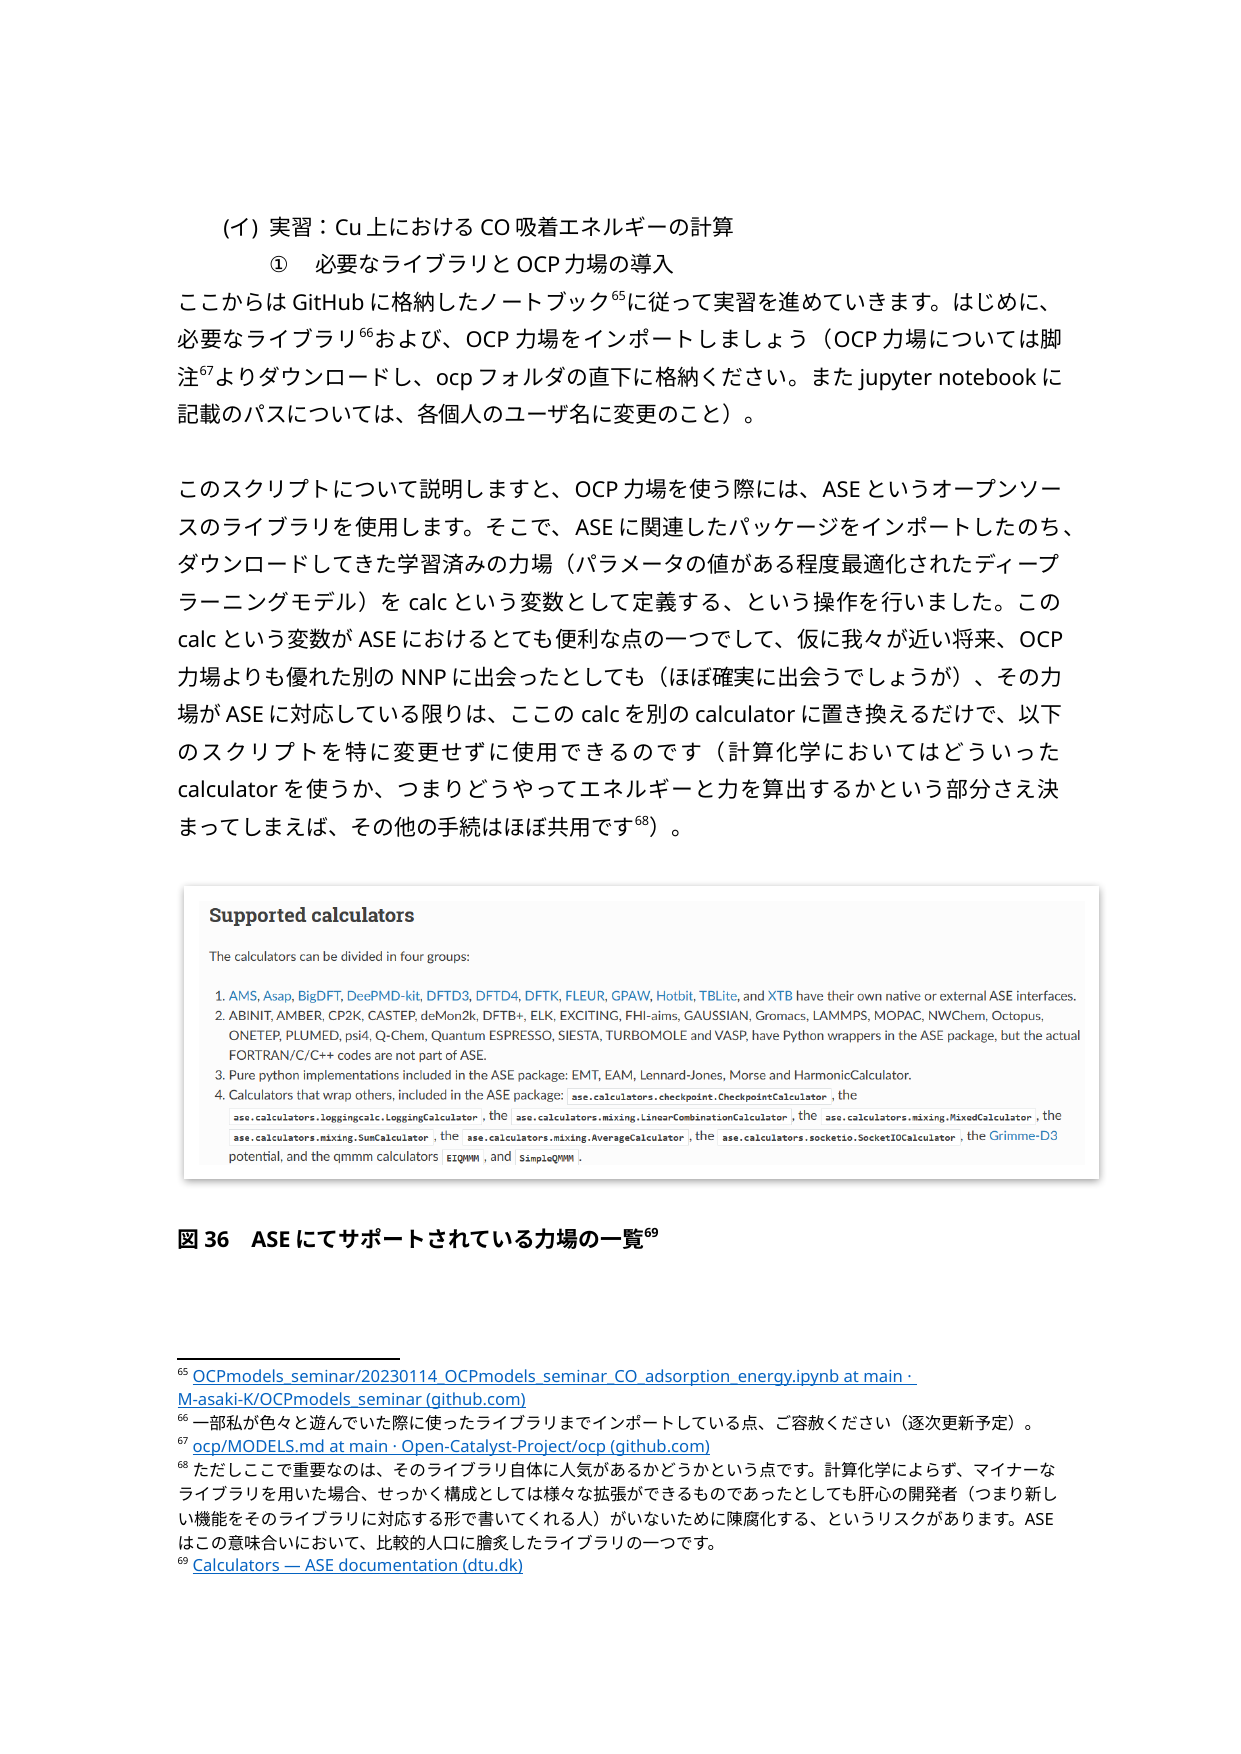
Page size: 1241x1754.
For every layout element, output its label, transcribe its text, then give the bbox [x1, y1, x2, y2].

text 図 36 ASEにてサポートされている力場の一覧 [177, 1219, 1063, 1257]
list 実習：Cu上におけるCO吸着エネルギーの計算 [223, 207, 1063, 244]
text ここからはGitHubに格納したノートブックに従って実習を進めていきます。はじめに、必要なライブラリおよび、OCP力場をインポートしましょう（OCP力場については脚注よりダウンロードし、ocpフォルダの直下に格納ください。またjupyter notebookに記載のパスについては、各個人のユーザ名に変更のこと）。 [177, 282, 1063, 432]
list 必要なライブラリとOCP力場の導入 [269, 244, 1063, 282]
picture [199, 901, 1085, 1165]
text このスクリプトについて説明しますと、OCP力場を使う際には、ASEというオープンソースのライブラリを使用します。そこで、ASEに関連したパッケージをインポートしたのち、ダウンロードしてきた学習済みの力場（パラメータの値がある程度最適化されたディープラーニングモデル）をcalcという変数として定義する、という操作を行いました。このcalcという変数がASEにおけるとても便利な点の一つでして、仮に我々が近い将来、OCP力場よりも優れた別のNNPに出会ったとしても（ほぼ確実に出会うでしょうが）、その力場がASEに対応している限りは、ここのcalcを別のcalculatorに置き換えるだけで、以下のスクリプトを特に変更せずに使用できるのです（計算化学においてはどういったcalculatorを使うか、つまりどうやってエネルギーと力を算出するかという部分さえ決まってしまえば、その他の手続はほぼ共用です）。 [177, 469, 1063, 844]
